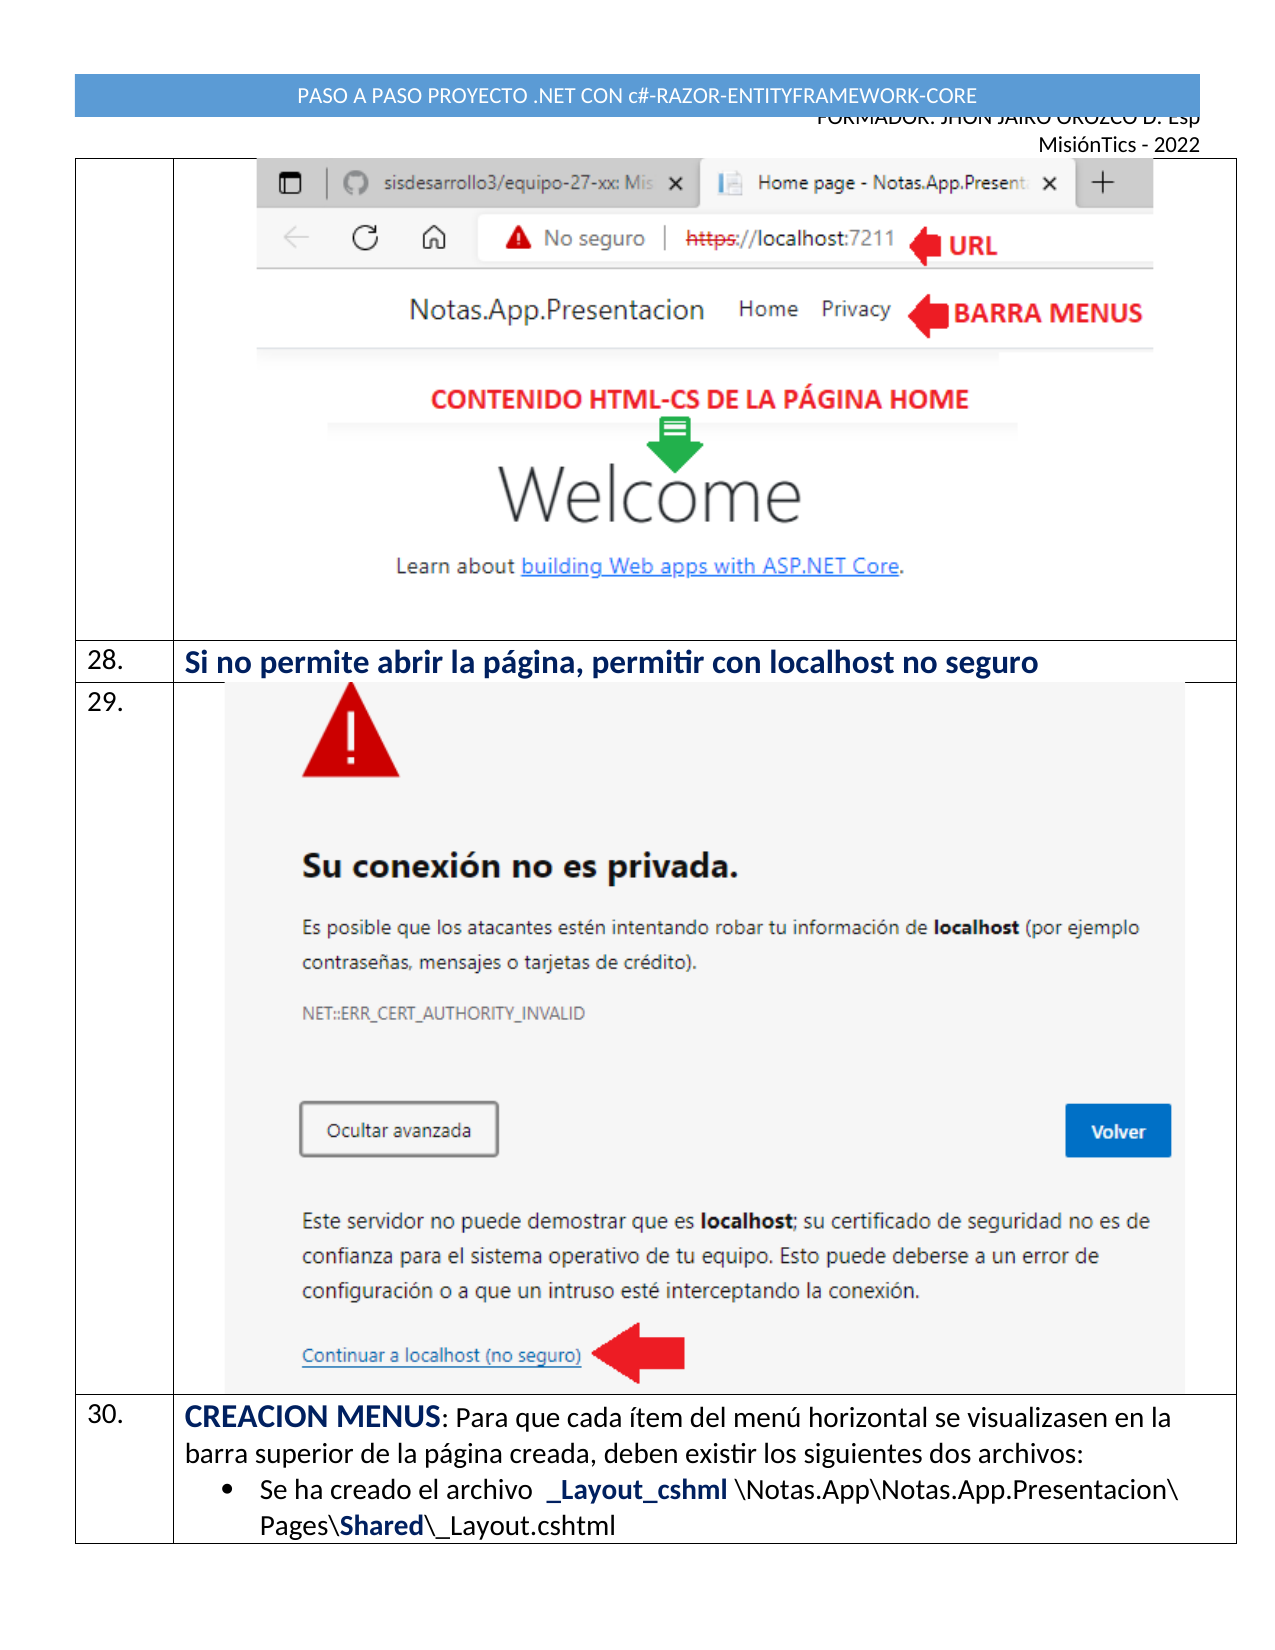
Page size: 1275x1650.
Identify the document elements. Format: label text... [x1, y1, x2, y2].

table_cell [174, 683, 224, 1394]
table_cell [76, 159, 173, 640]
table_cell [174, 159, 1236, 640]
picture [256, 158, 1154, 605]
table_cell Si no permite abrir la página, permitir con localhost no seguro [174, 641, 1236, 682]
table_cell [76, 683, 173, 1394]
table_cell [174, 1395, 1236, 1542]
table_cell [1186, 683, 1236, 1394]
table_cell [76, 641, 173, 682]
table_cell [76, 1395, 173, 1542]
picture [224, 682, 1186, 1394]
